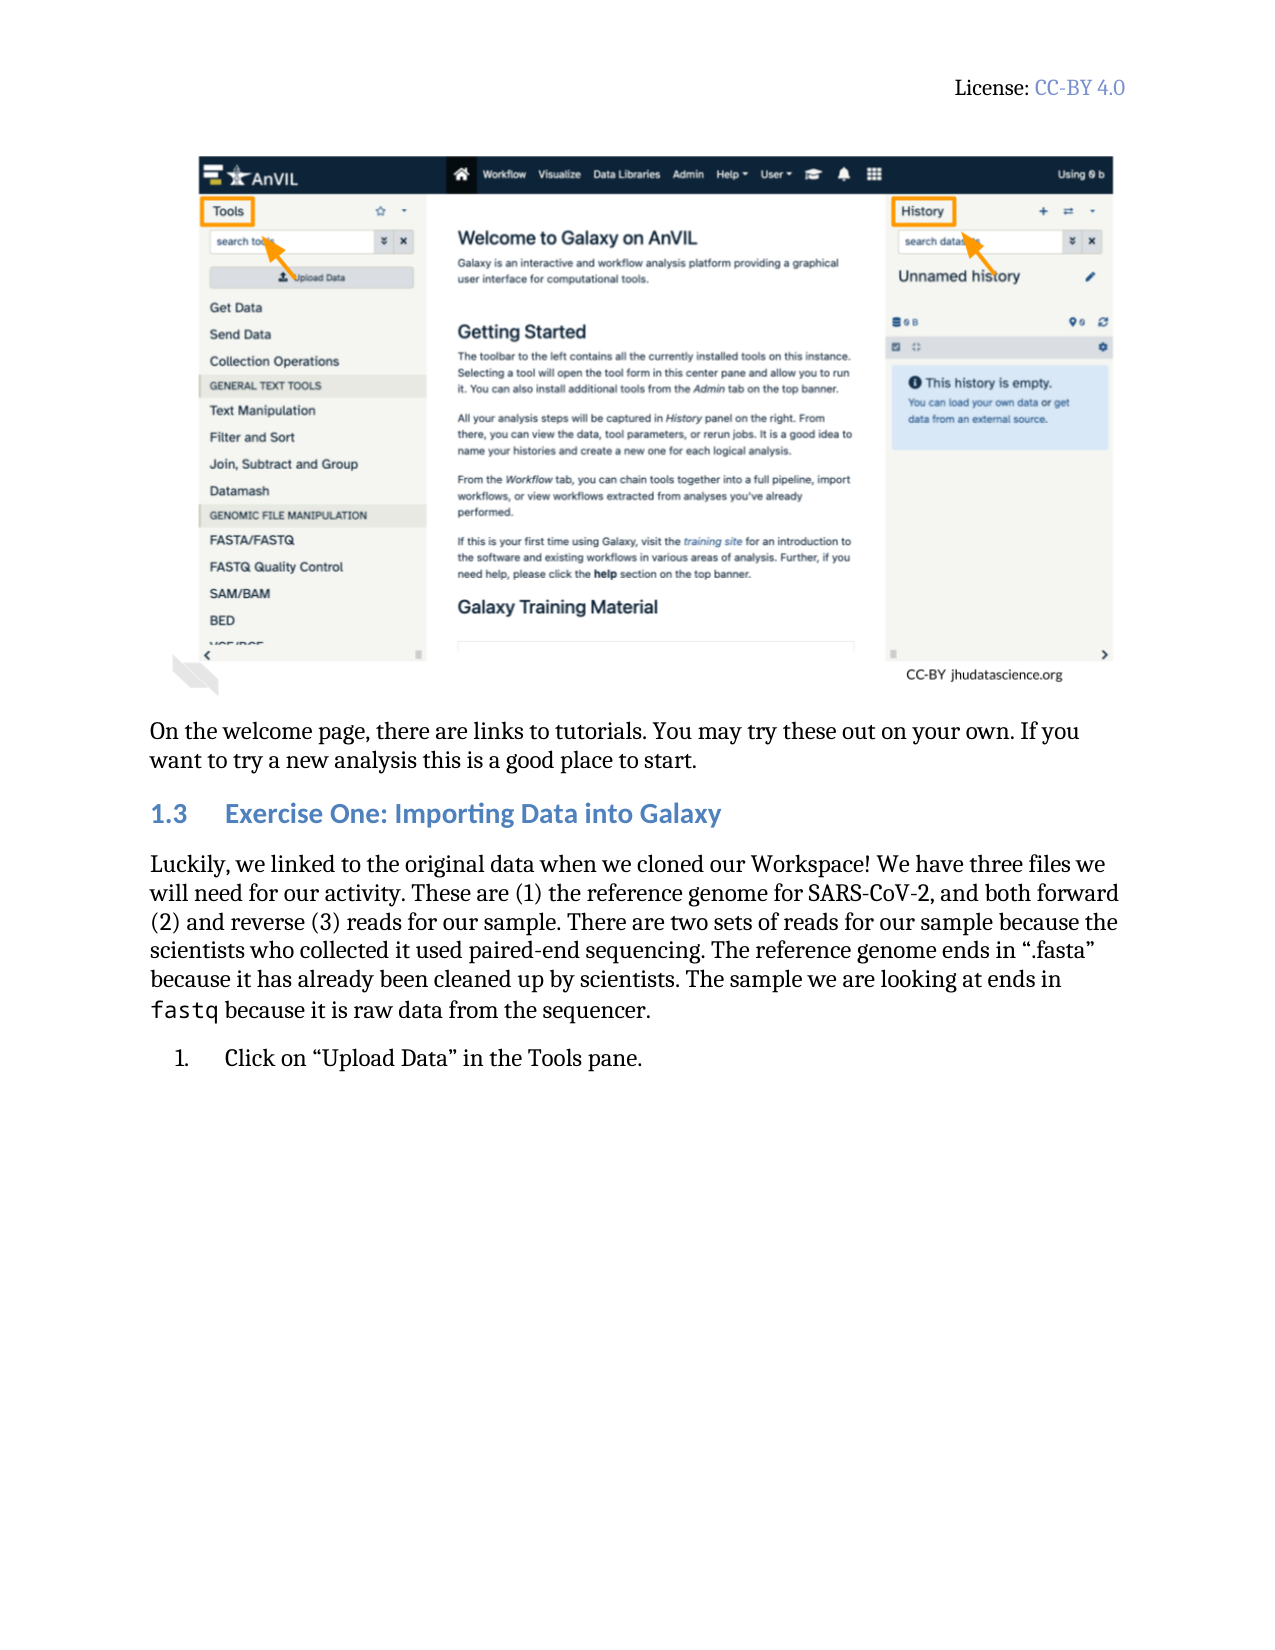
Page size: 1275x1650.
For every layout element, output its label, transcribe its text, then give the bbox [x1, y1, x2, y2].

list Click on “Upload Data” in the Tools pane. [175, 1044, 1125, 1072]
subtitle 1.3 Exercise One: Importing Data into Galaxy [150, 796, 1125, 831]
picture [168, 150, 1144, 699]
text Luckily, we linked to the original data when we cloned our Workspace! We have three files we will need for our activity. These are (1) the reference genome for SARS-CoV-2, and both forward (2) and reverse (3) reads for our sample. There are two sets of reads for our sample because the scientists who collected it used paired-end sequencing. The reference genome ends in “.fasta” because it has already been cleaned up by scientists. The sample we are looking at ends in fastq because it is raw data from the sequencer. [150, 850, 1125, 1025]
text On the welcome page, there are links to tutorials. You may try these out on your own. If you want to try a new analysis this is a good place to start. [150, 717, 1125, 775]
